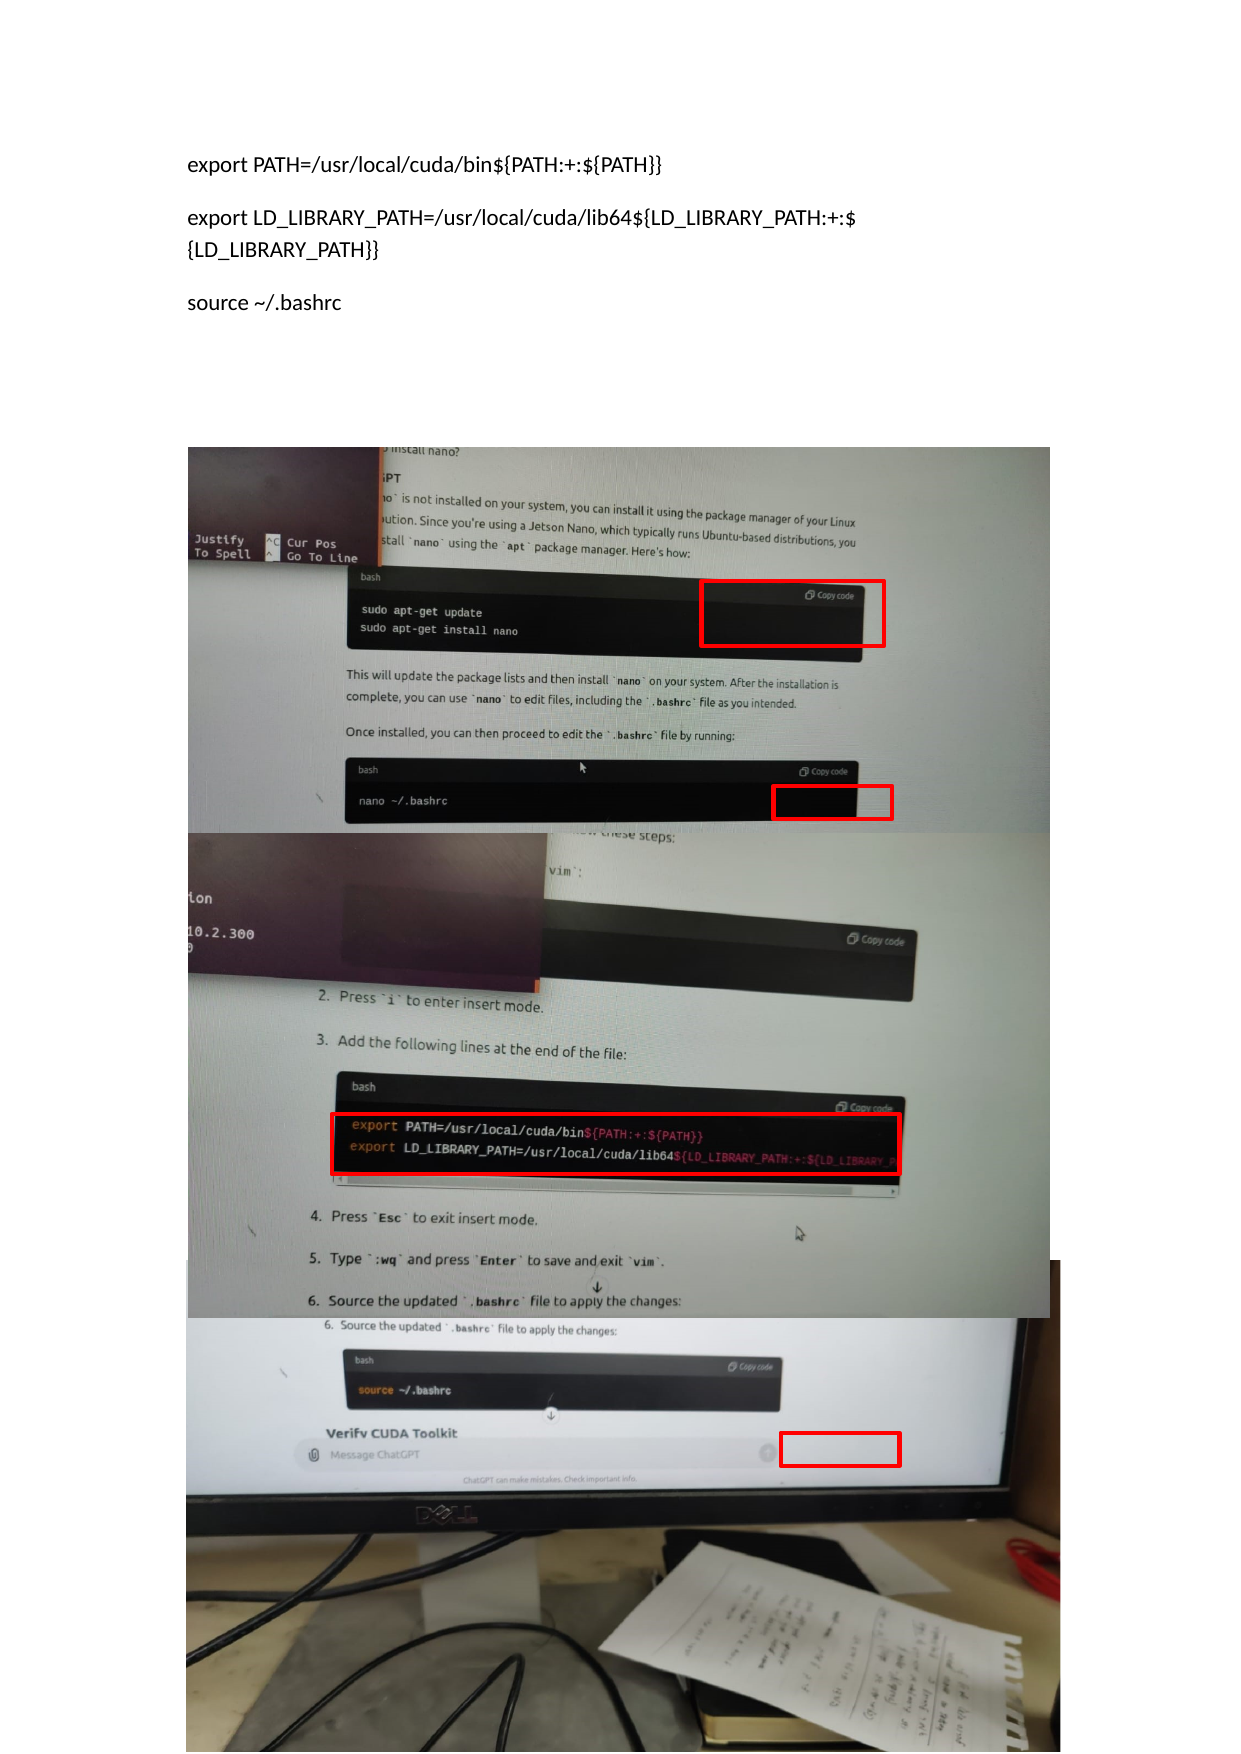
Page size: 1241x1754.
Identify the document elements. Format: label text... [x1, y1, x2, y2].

text source ~/.bashrc [187, 288, 1053, 316]
picture [185, 447, 1060, 1751]
text export LD_LIBRARY_PATH=/usr/local/cuda/lib64${LD_LIBRARY_PATH:+:${LD_LIBRARY_PATH}} [187, 203, 1053, 263]
text export PATH=/usr/local/cuda/bin${PATH:+:${PATH}} [187, 150, 1053, 178]
